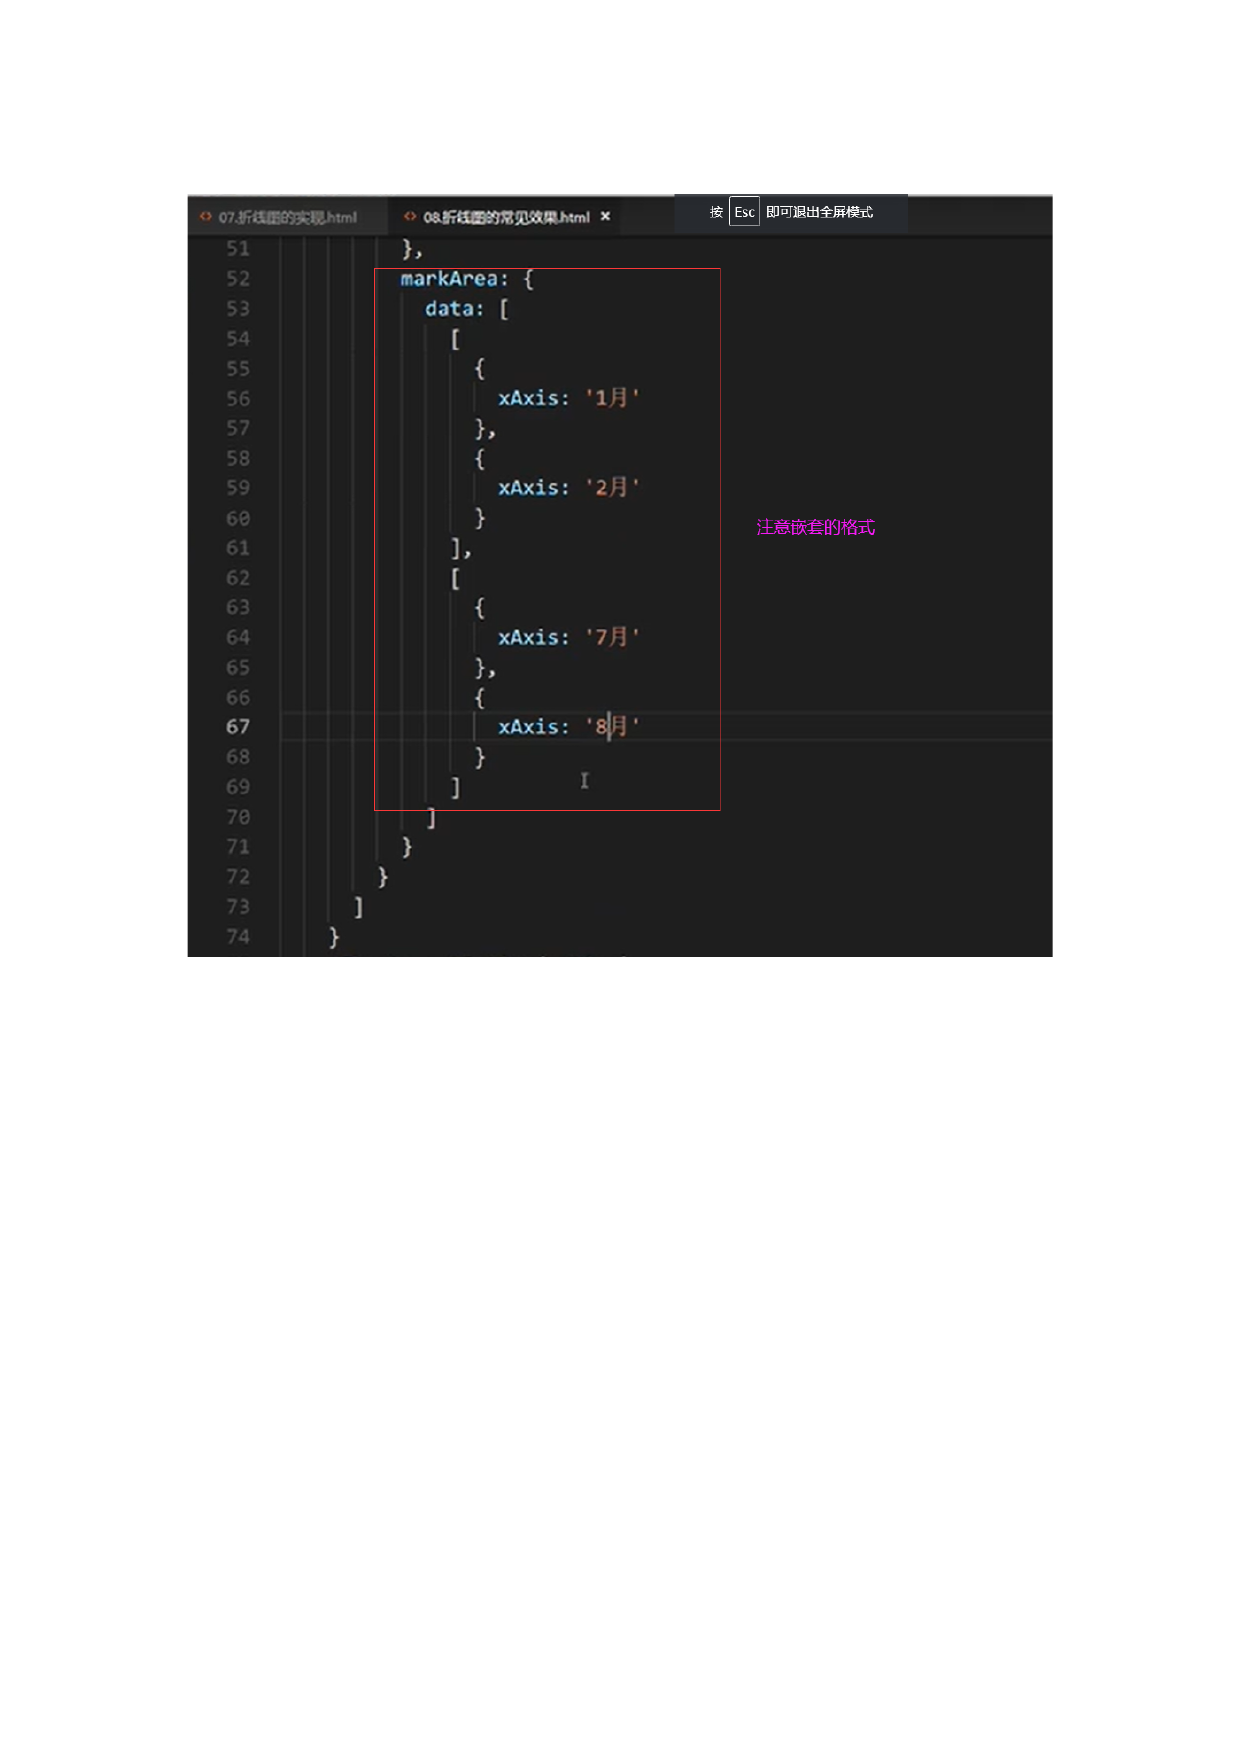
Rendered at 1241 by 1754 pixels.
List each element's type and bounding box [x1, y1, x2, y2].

picture [187, 194, 1053, 957]
